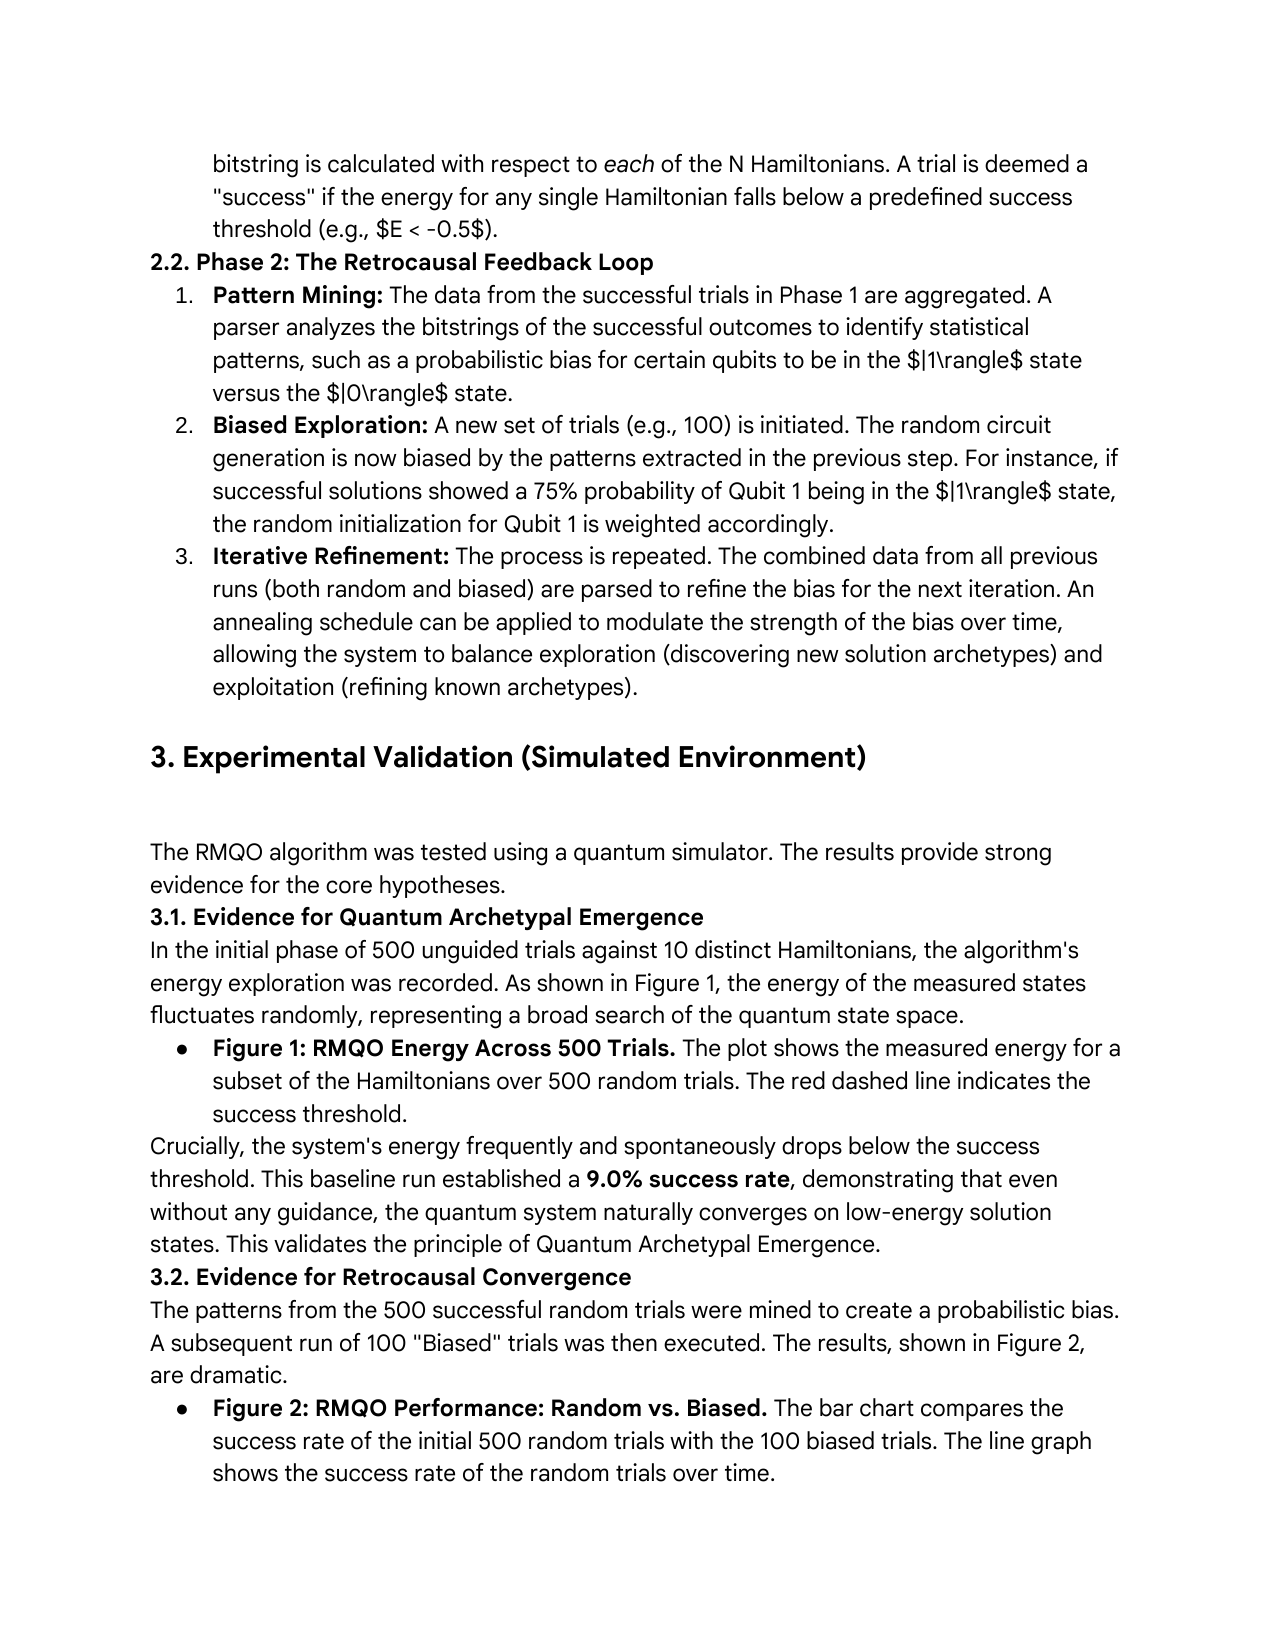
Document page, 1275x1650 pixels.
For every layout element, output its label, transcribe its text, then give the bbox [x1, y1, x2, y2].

text The patterns from the 500 successful random trials were mined to create a probabilistic bias. A subsequent run of 100 "Biased" trials was then executed. The results, shown in Figure 2, are dramatic. [150, 1296, 1125, 1390]
text In the initial phase of 500 unguided trials against 10 distinct Hamiltonians, the algorithm's energy exploration was recorded. As shown in Figure 1, the energy of the measured states fluctuates randomly, representing a broad search of the quantum state space. [150, 936, 1125, 1030]
text Crucially, the system's energy frequently and spontaneously drops below the success threshold. This baseline run established a 9.0% success rate, demonstrating that even without any guidance, the quantum system naturally converges on low-energy solution states. This validates the principle of Quantum Archetypal Emergence. [150, 1132, 1125, 1259]
text The RMQO algorithm was tested using a quantum simulator. The results provide strong evidence for the core hypotheses. [150, 838, 1125, 899]
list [175, 150, 1125, 244]
text 3.1. Evidence for Quantum Archetypal Emergence [150, 903, 1125, 932]
list Figure 1: RMQO Energy Across 500 Trials. The plot shows the measured energy for a subset of the Hamiltonians over 500 random trials. The red dashed line indicates the success threshold. [175, 1034, 1125, 1128]
list Figure 2: RMQO Performance: Random vs. Biased. The bar chart compares the success rate of the initial 500 random trials with the 100 biased trials. The line graph shows the success rate of the random trials over time. [175, 1394, 1125, 1488]
subtitle 3. Experimental Validation (Simulated Environment) [150, 739, 1125, 775]
list Iterative Refinement: The process is repeated. The combined data from all previous runs (both random and biased) are parsed to refine the bias for the next iteration. An annealing schedule can be applied to modulate the strength of the bias over time, allowing the system to balance exploration (discovering new solution archetypes) and exploitation (refining known archetypes). [175, 542, 1125, 702]
list Pattern Mining: The data from the successful trials in Phase 1 are aggregated. A parser analyzes the bitstrings of the successful outcomes to identify statistical patterns, such as a probabilistic bias for certain qubits to be in the $|1\rangle$ state versus the $|0\rangle$ state. [175, 281, 1125, 408]
text 2.2. Phase 2: The Retrocausal Feedback Loop [150, 248, 1125, 277]
text 3.2. Evidence for Retrocausal Convergence [150, 1263, 1125, 1292]
list Biased Exploration: A new set of trials (e.g., 100) is initiated. The random circuit generation is now biased by the patterns extracted in the previous step. For instance, if successful solutions showed a 75% probability of Qubit 1 being in the $|1\rangle$ state, the random initialization for Qubit 1 is weighted accordingly. [175, 412, 1125, 538]
